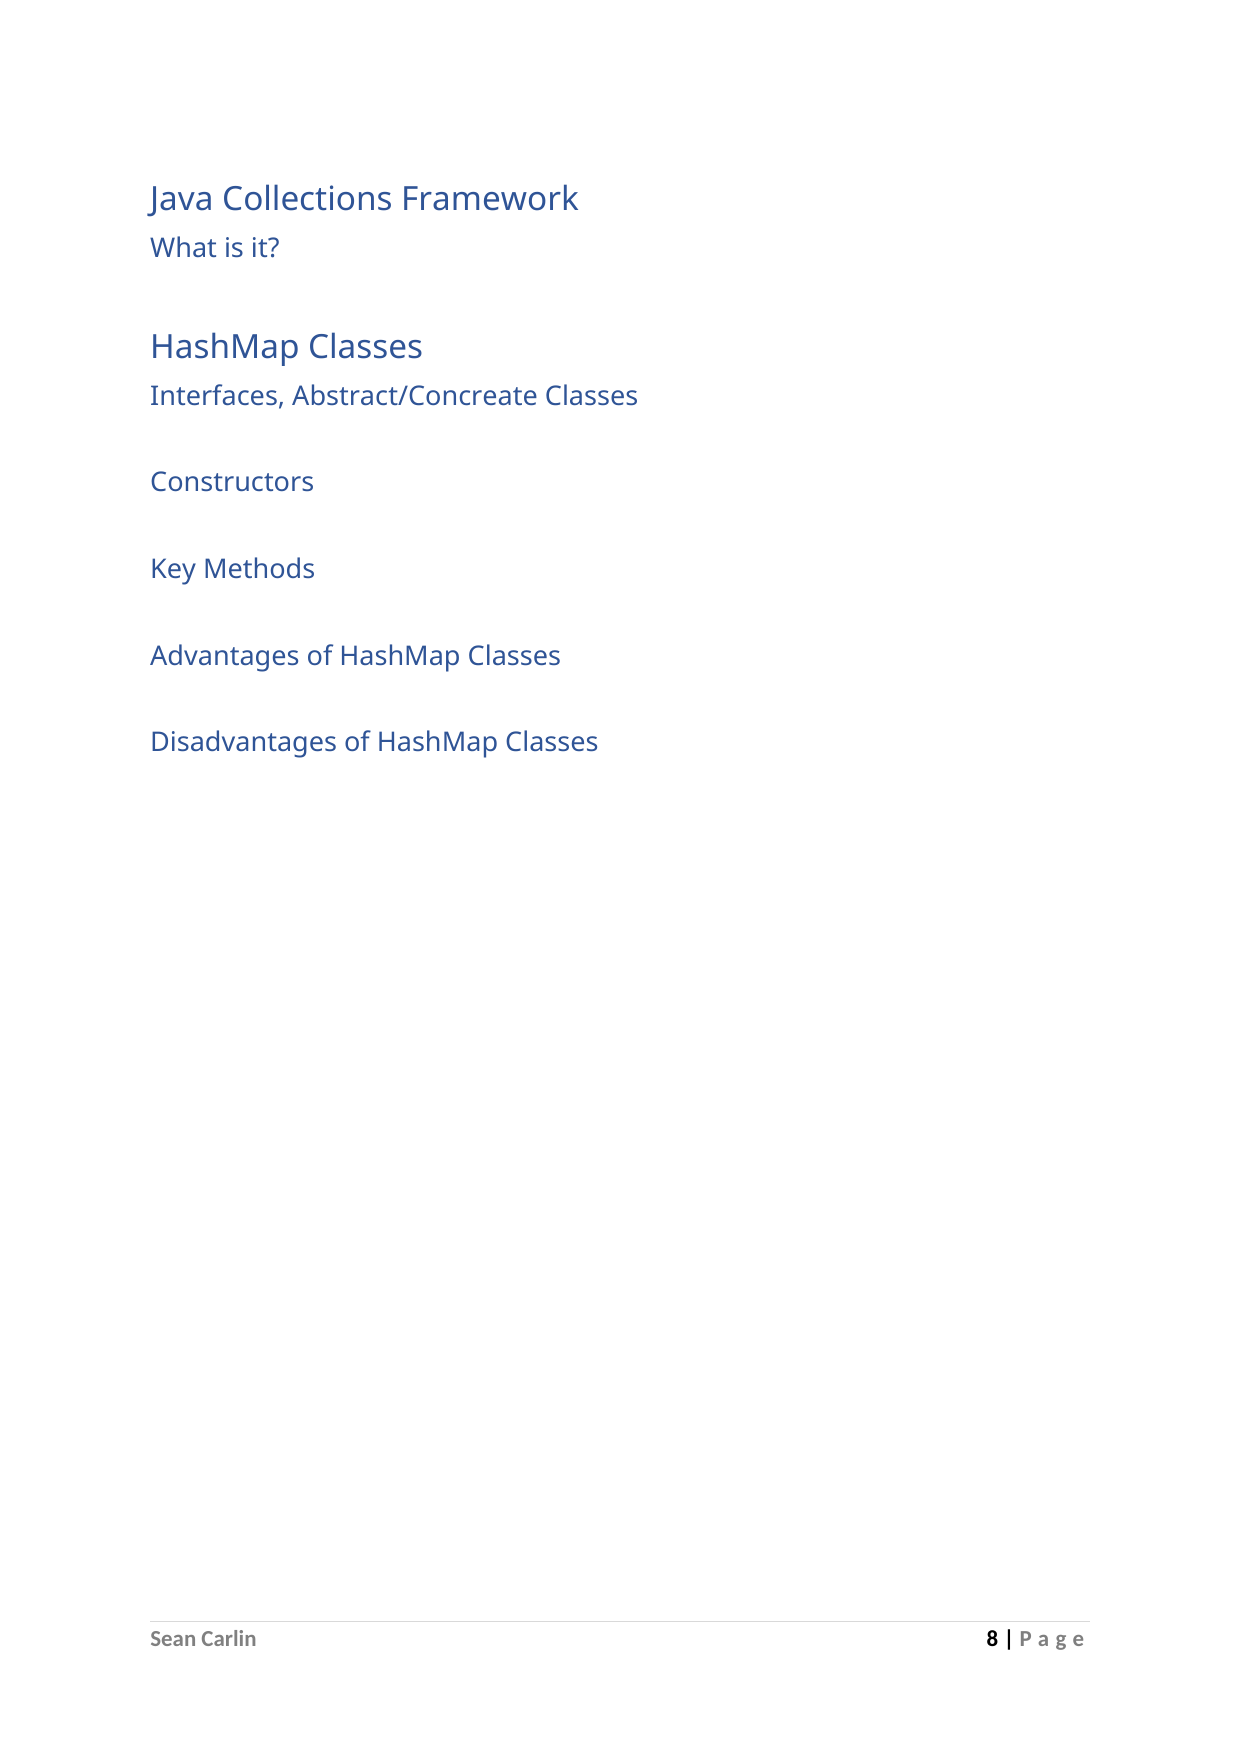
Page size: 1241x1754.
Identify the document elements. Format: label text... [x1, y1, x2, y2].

subtitle Key Methods [150, 549, 1090, 586]
subtitle Disadvantages of HashMap Classes [150, 723, 1090, 760]
subtitle Constructors [150, 463, 1090, 500]
subtitle Java Collections Framework [150, 175, 1090, 220]
subtitle Advantages of HashMap Classes [150, 636, 1090, 673]
subtitle Interfaces, Abstract/Concreate Classes [150, 376, 1090, 413]
subtitle What is it? [150, 228, 1090, 265]
subtitle HashMap Classes [150, 323, 1090, 368]
